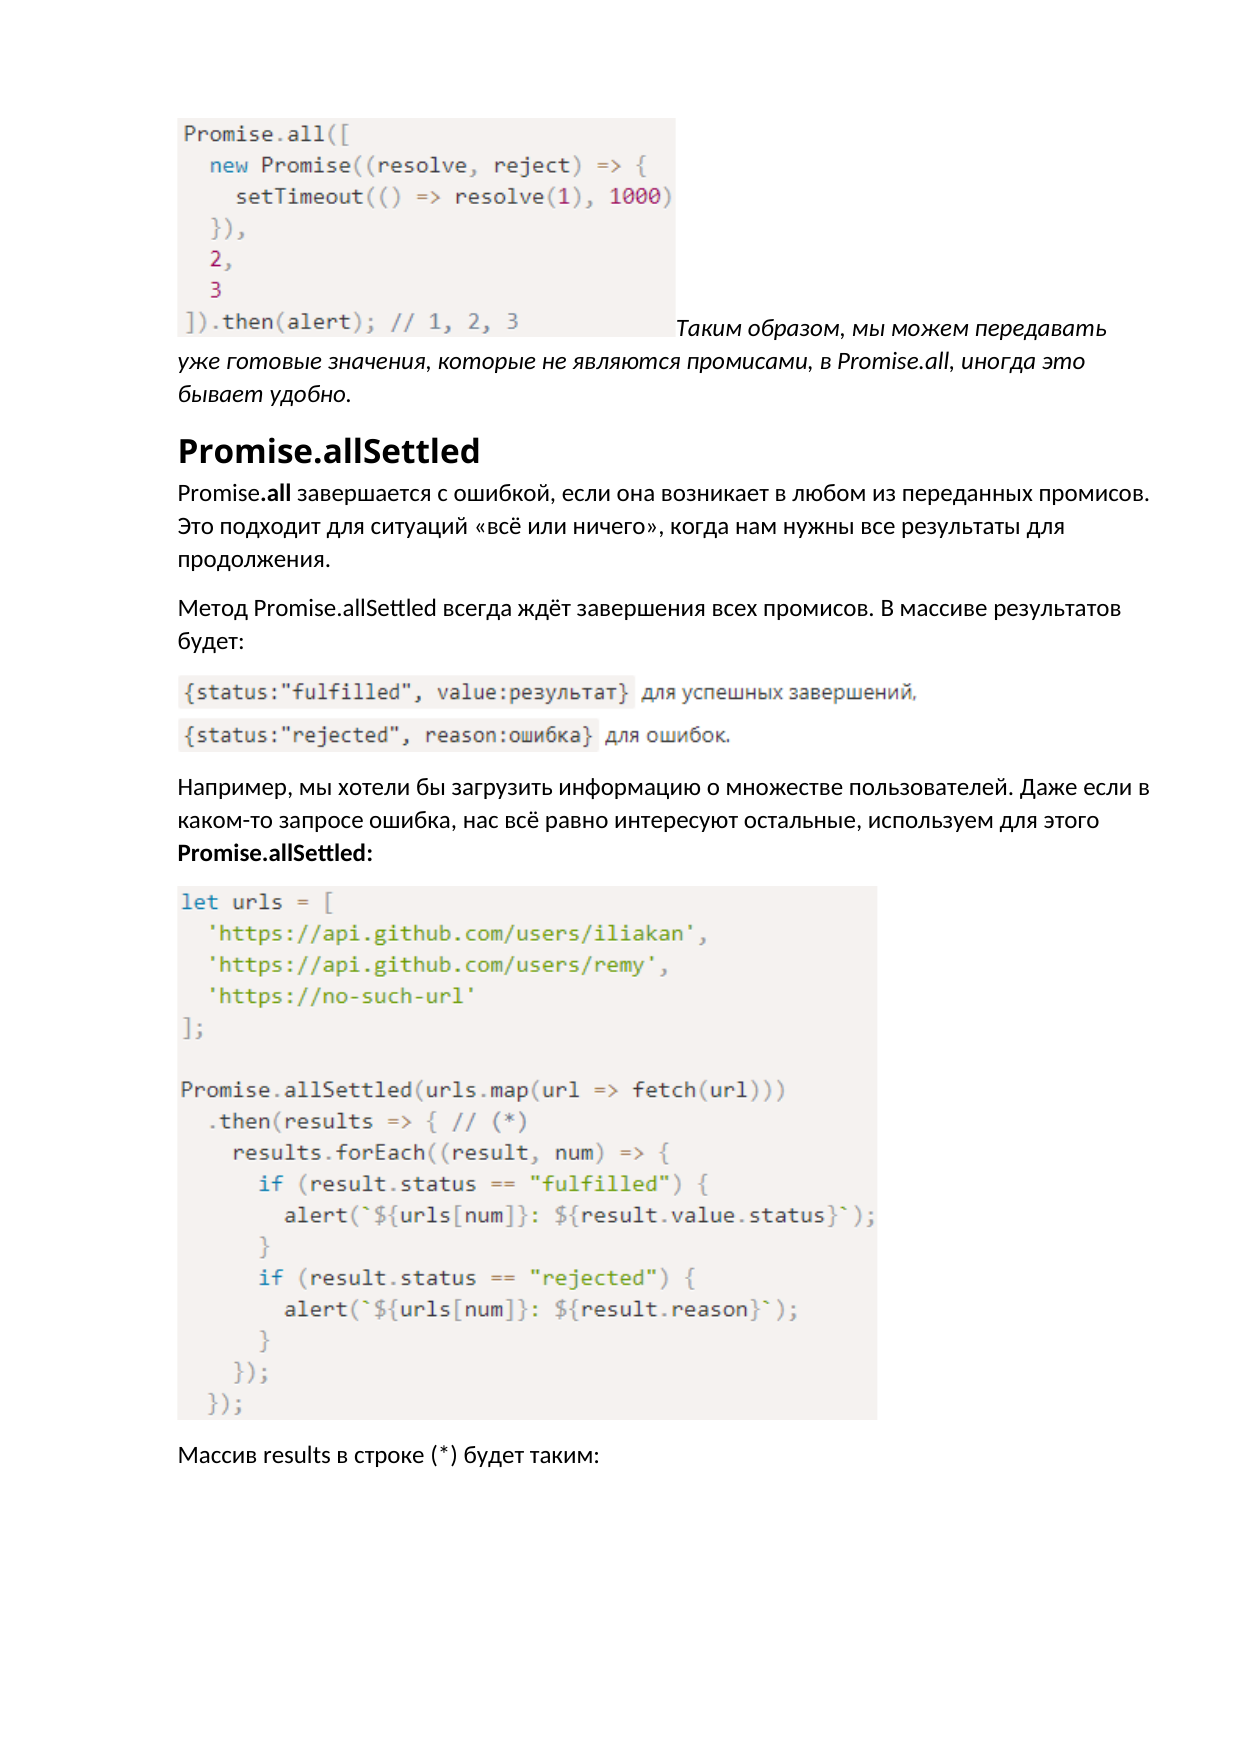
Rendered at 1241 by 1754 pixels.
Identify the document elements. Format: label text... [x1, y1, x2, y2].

picture [177, 118, 676, 337]
text Promise.all завершается с ошибкой, если она возникает в любом из переданных промисов. Это подходит для ситуаций «всё или ничего», когда нам нужны все результаты для продолжения. [177, 477, 1152, 573]
text Массив results в строке (*) будет таким: [177, 1439, 1152, 1469]
subtitle Promise.allSettled [177, 428, 1152, 473]
text Например, мы хотели бы загрузить информацию о множестве пользователей. Даже если в каком-то запросе ошибка, нас всё равно интересуют остальные, используем для этого Promise.allSettled: [177, 771, 1152, 867]
picture [177, 886, 878, 1420]
text Метод Promise.allSettled всегда ждёт завершения всех промисов. В массиве результатов будет: [177, 592, 1152, 656]
picture [177, 675, 920, 752]
